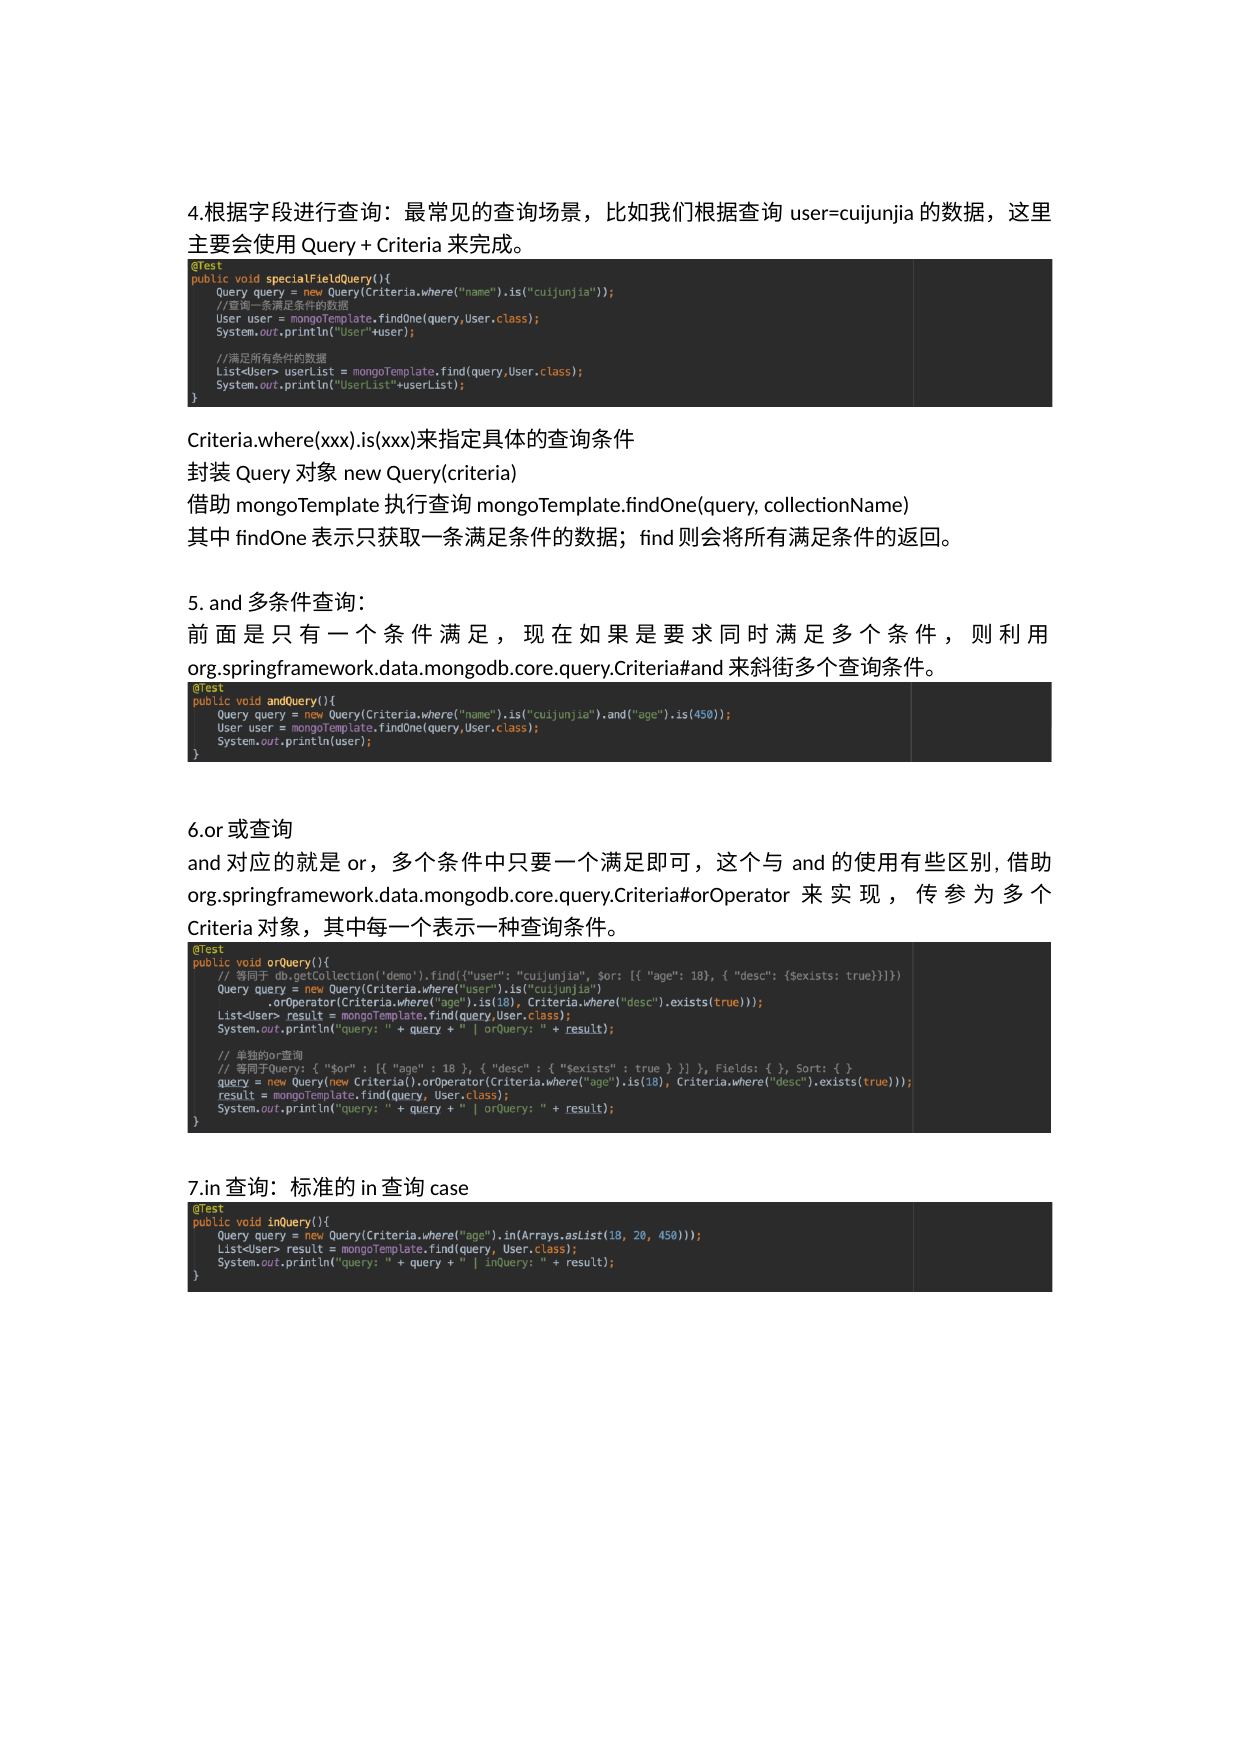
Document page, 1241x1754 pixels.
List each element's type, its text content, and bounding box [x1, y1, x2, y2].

list 7.in查询：标准的in查询case [187, 1169, 1053, 1202]
list 其中findOne表示只获取一条满足条件的数据；find则会将所有满足条件的返回。 [187, 519, 1053, 552]
picture [187, 259, 1053, 407]
list 5. and多条件查询： [187, 584, 1053, 617]
picture [187, 682, 1052, 762]
list 根据字段进行查询：最常见的查询场景，比如我们根据查询user=cuijunjia的数据，这里主要会使用Query + Criteria 来完成。 [187, 194, 1053, 259]
list 封装Query对象 new Query(criteria) [187, 454, 1053, 487]
list and对应的就是or，多个条件中只要一个满足即可，这个与and的使用有些区别, 借助org.springframework.data.mongodb.core.query.Criteria#orOperator来实现，传参为多个Criteria对象，其中每一个表示一种查询条件。 [187, 844, 1053, 942]
picture [187, 942, 1051, 1133]
list 前面是只有一个条件满足，现在如果是要求同时满足多个条件，则利用org.springframework.data.mongodb.core.query.Criteria#and来斜街多个查询条件。 [187, 617, 1053, 682]
list Criteria.where(xxx).is(xxx)来指定具体的查询条件 [187, 422, 1053, 454]
list 6.or或查询 [187, 812, 1053, 844]
picture [187, 1202, 1053, 1292]
list 借助mongoTemplate执行查询 mongoTemplate.findOne(query, collectionName) [187, 487, 1053, 519]
